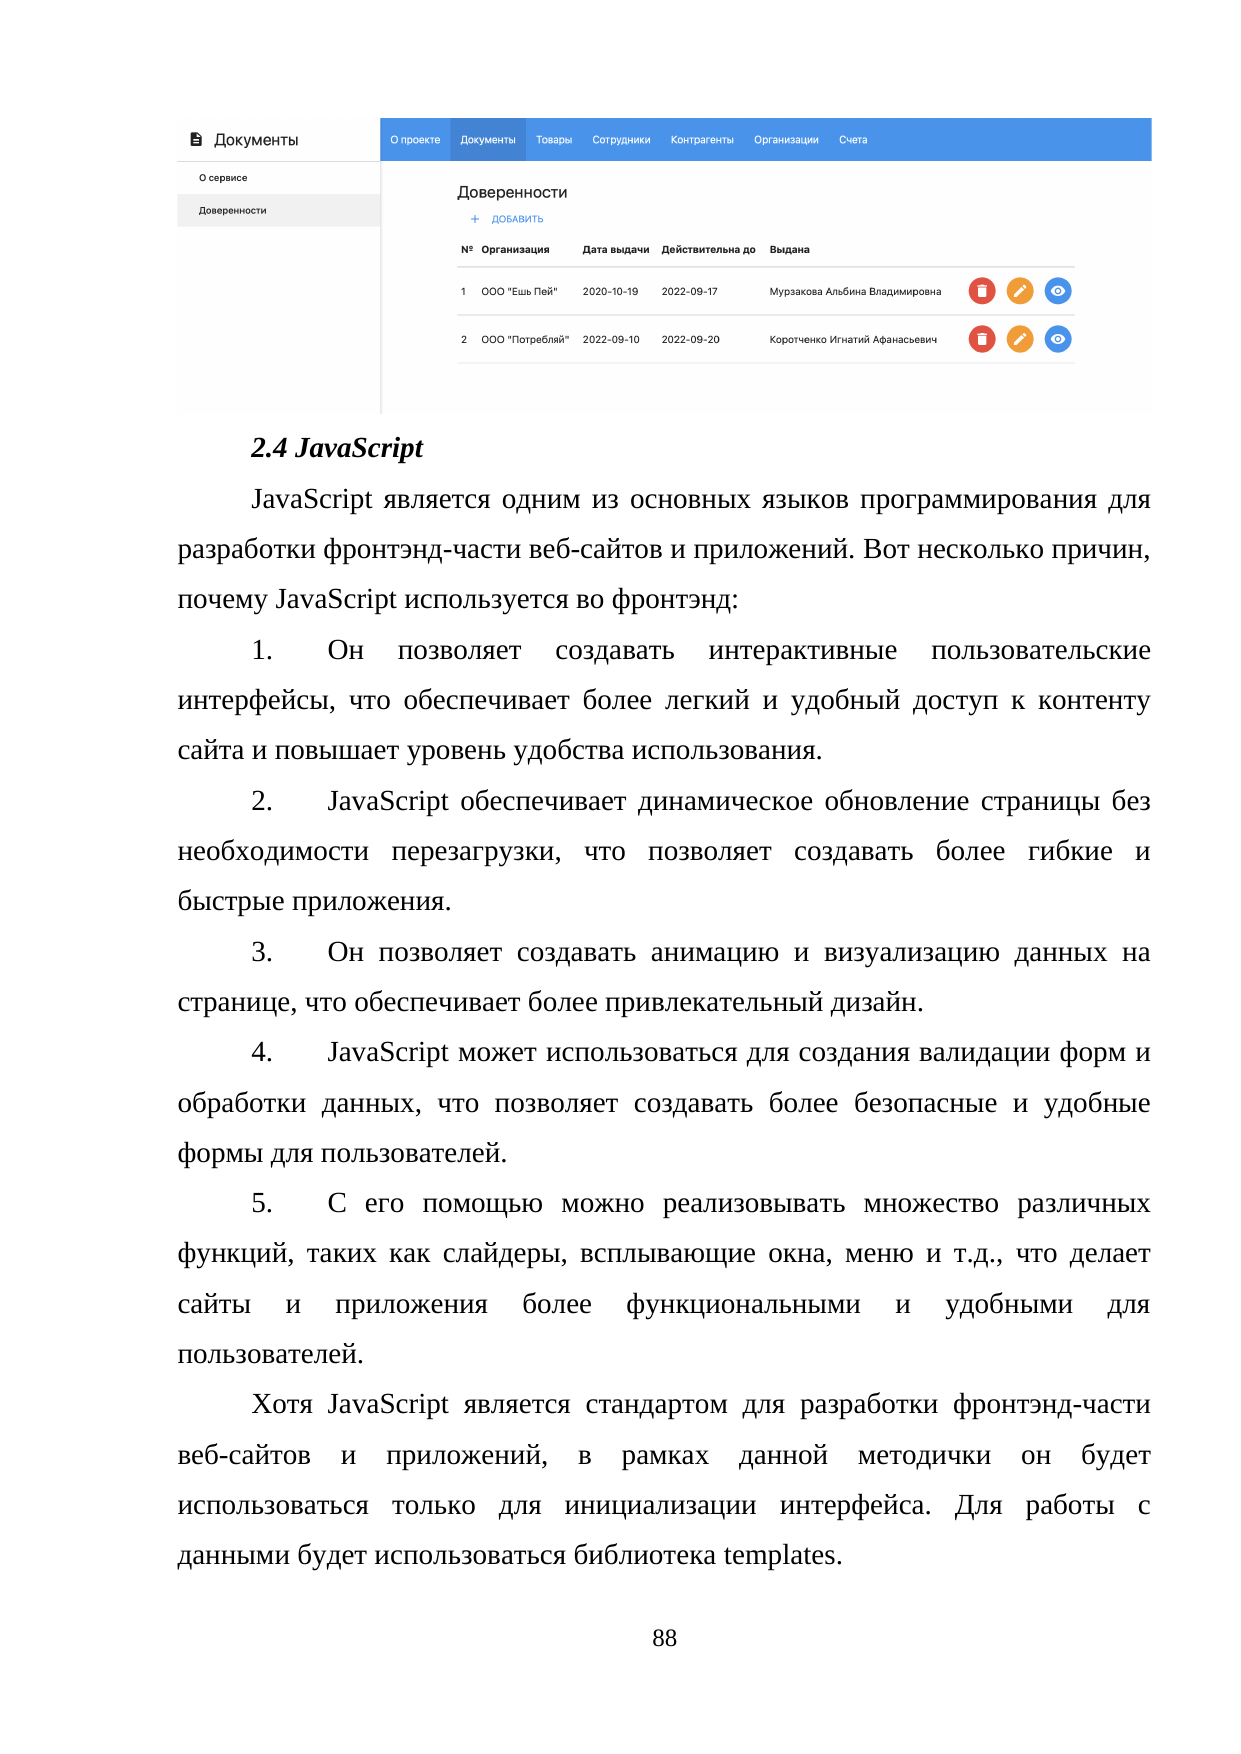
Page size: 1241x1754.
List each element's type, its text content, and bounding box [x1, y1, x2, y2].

list Он позволяет создавать интерактивные пользовательские интерфейсы, что обеспечивает более легкий и удобный доступ к контенту сайта и повышает уровень удобства использования. [177, 632, 1152, 766]
list С его помощью можно реализовывать множество различных функций, таких как слайдеры, всплывающие окна, меню и т.д., что делает сайты и приложения более функциональными и удобными для пользователей. [177, 1185, 1152, 1370]
text Хотя JavaScript является стандартом для разработки фронтэнд-части веб-сайтов и приложений, в рамках данной методички он будет использоваться только для инициализации интерфейса. Для работы с данными будет использоваться библиотека templates. [177, 1387, 1152, 1571]
picture [177, 118, 1152, 414]
subtitle JavaScript [251, 431, 1152, 464]
list JavaScript обеспечивает динамическое обновление страницы без необходимости перезагрузки, что позволяет создавать более гибкие и быстрые приложения. [177, 783, 1152, 917]
list JavaScript может использоваться для создания валидации форм и обработки данных, что позволяет создавать более безопасные и удобные формы для пользователей. [177, 1034, 1152, 1168]
list Он позволяет создавать анимацию и визуализацию данных на странице, что обеспечивает более привлекательный дизайн. [177, 934, 1152, 1018]
text JavaScript является одним из основных языков программирования для разработки фронтэнд-части веб-сайтов и приложений. Вот несколько причин, почему JavaScript используется во фронтэнд: [177, 481, 1152, 615]
